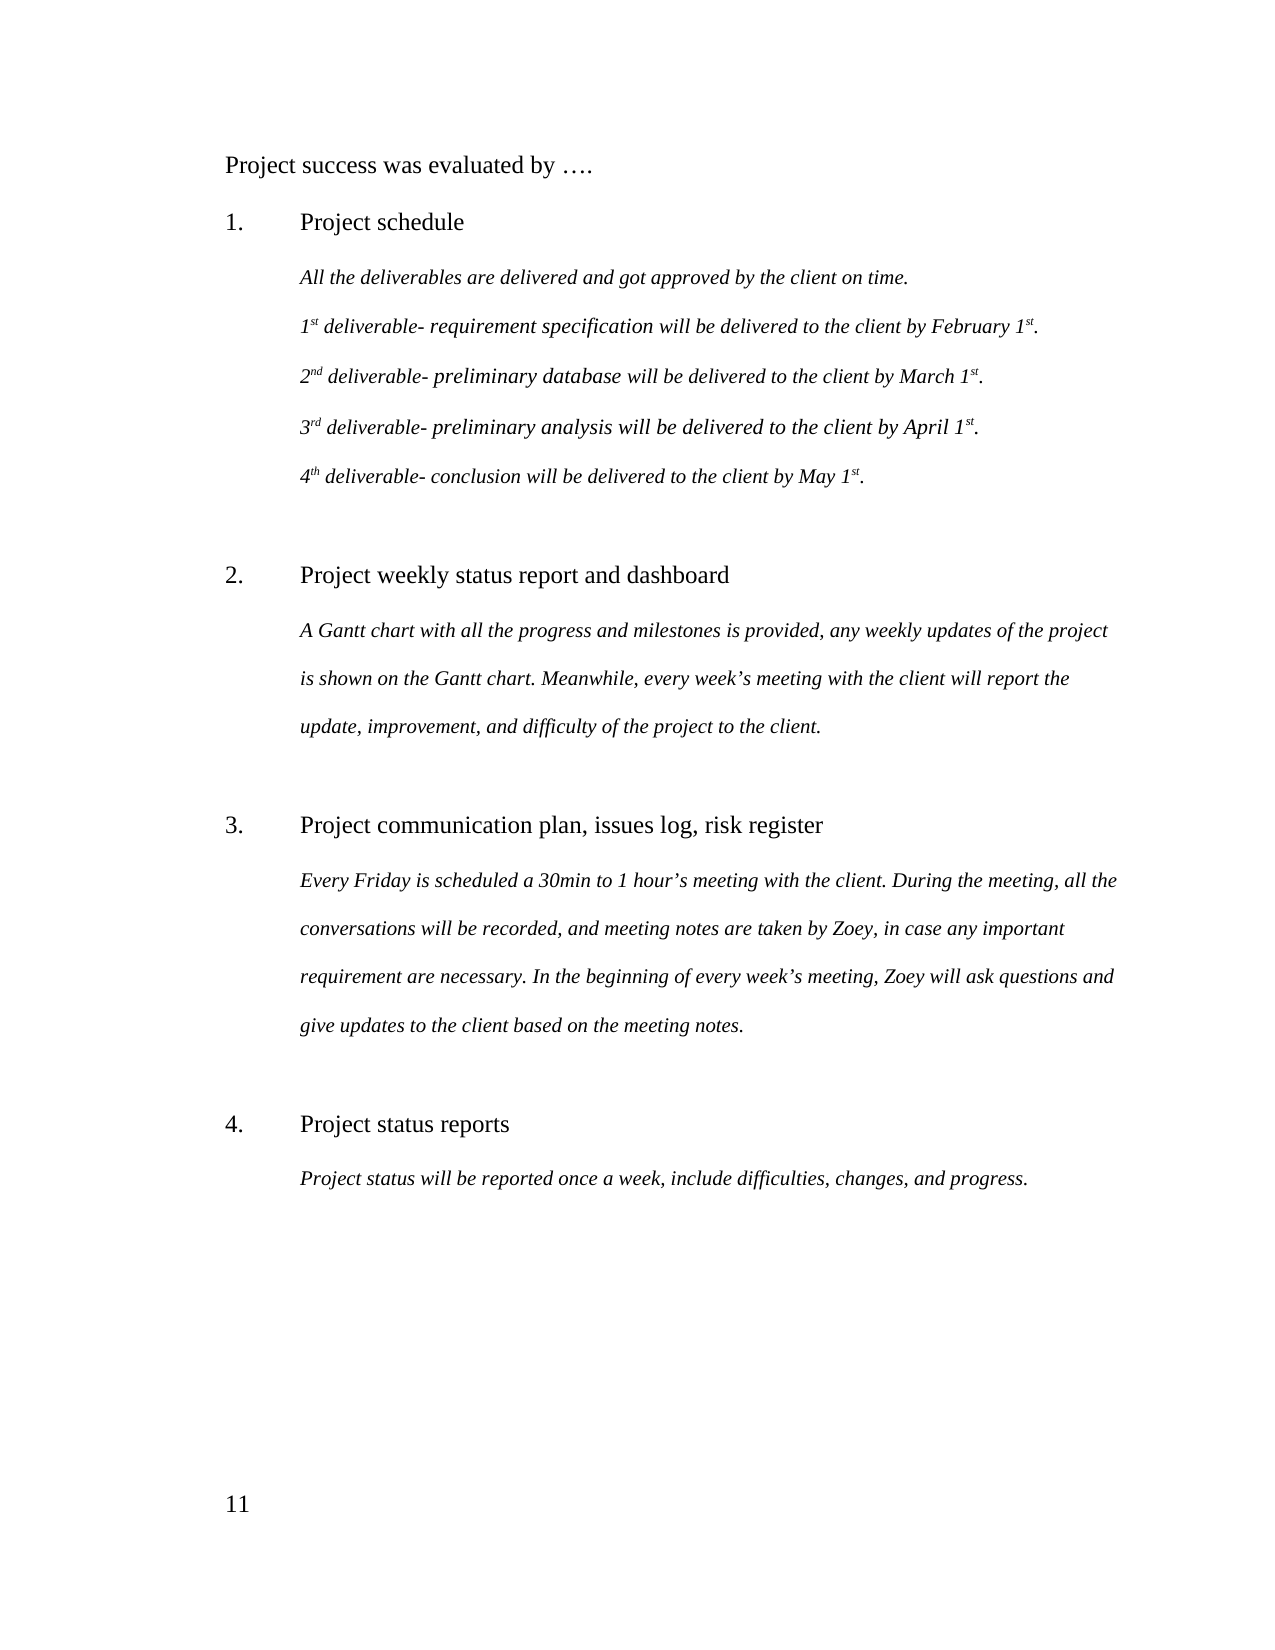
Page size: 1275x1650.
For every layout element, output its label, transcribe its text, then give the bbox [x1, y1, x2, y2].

list Every Friday is scheduled a 30min to 1 hour’s meeting with the client. During the meeting, all the conversations will be recorded, and meeting notes are taken by Zoey, in case any important requirement are necessary. In the beginning of every week’s meeting, Zoey will ask questions and give updates to the client based on the meeting notes. [300, 868, 1125, 1037]
text 1st deliverable- requirement specification will be delivered to the client by February 1st. [225, 313, 1125, 338]
list Project communication plan, issues log, risk register [225, 811, 1125, 839]
text 2nd deliverable- preliminary database will be delivered to the client by March 1st. [225, 363, 1125, 389]
list Project schedule [225, 207, 1125, 236]
text Project status will be reported once a week, include difficulties, changes, and progress. [225, 1166, 1125, 1190]
list Project status reports [225, 1109, 1125, 1137]
list A Gantt chart with all the progress and milestones is provided, any weekly updates of the project is shown on the Gantt chart. Meanwhile, every week’s meeting with the client will report the update, improvement, and difficulty of the project to the client. [300, 618, 1125, 738]
text 4th deliverable- conclusion will be delivered to the client by May 1st. [225, 464, 1125, 488]
text Project success was evaluated by …. [150, 150, 1125, 179]
list Project weekly status report and dashboard [225, 561, 1125, 589]
text 3rd deliverable- preliminary analysis will be delivered to the client by April 1st. [225, 414, 1125, 439]
text All the deliverables are delivered and got approved by the client on time. [225, 265, 1125, 289]
